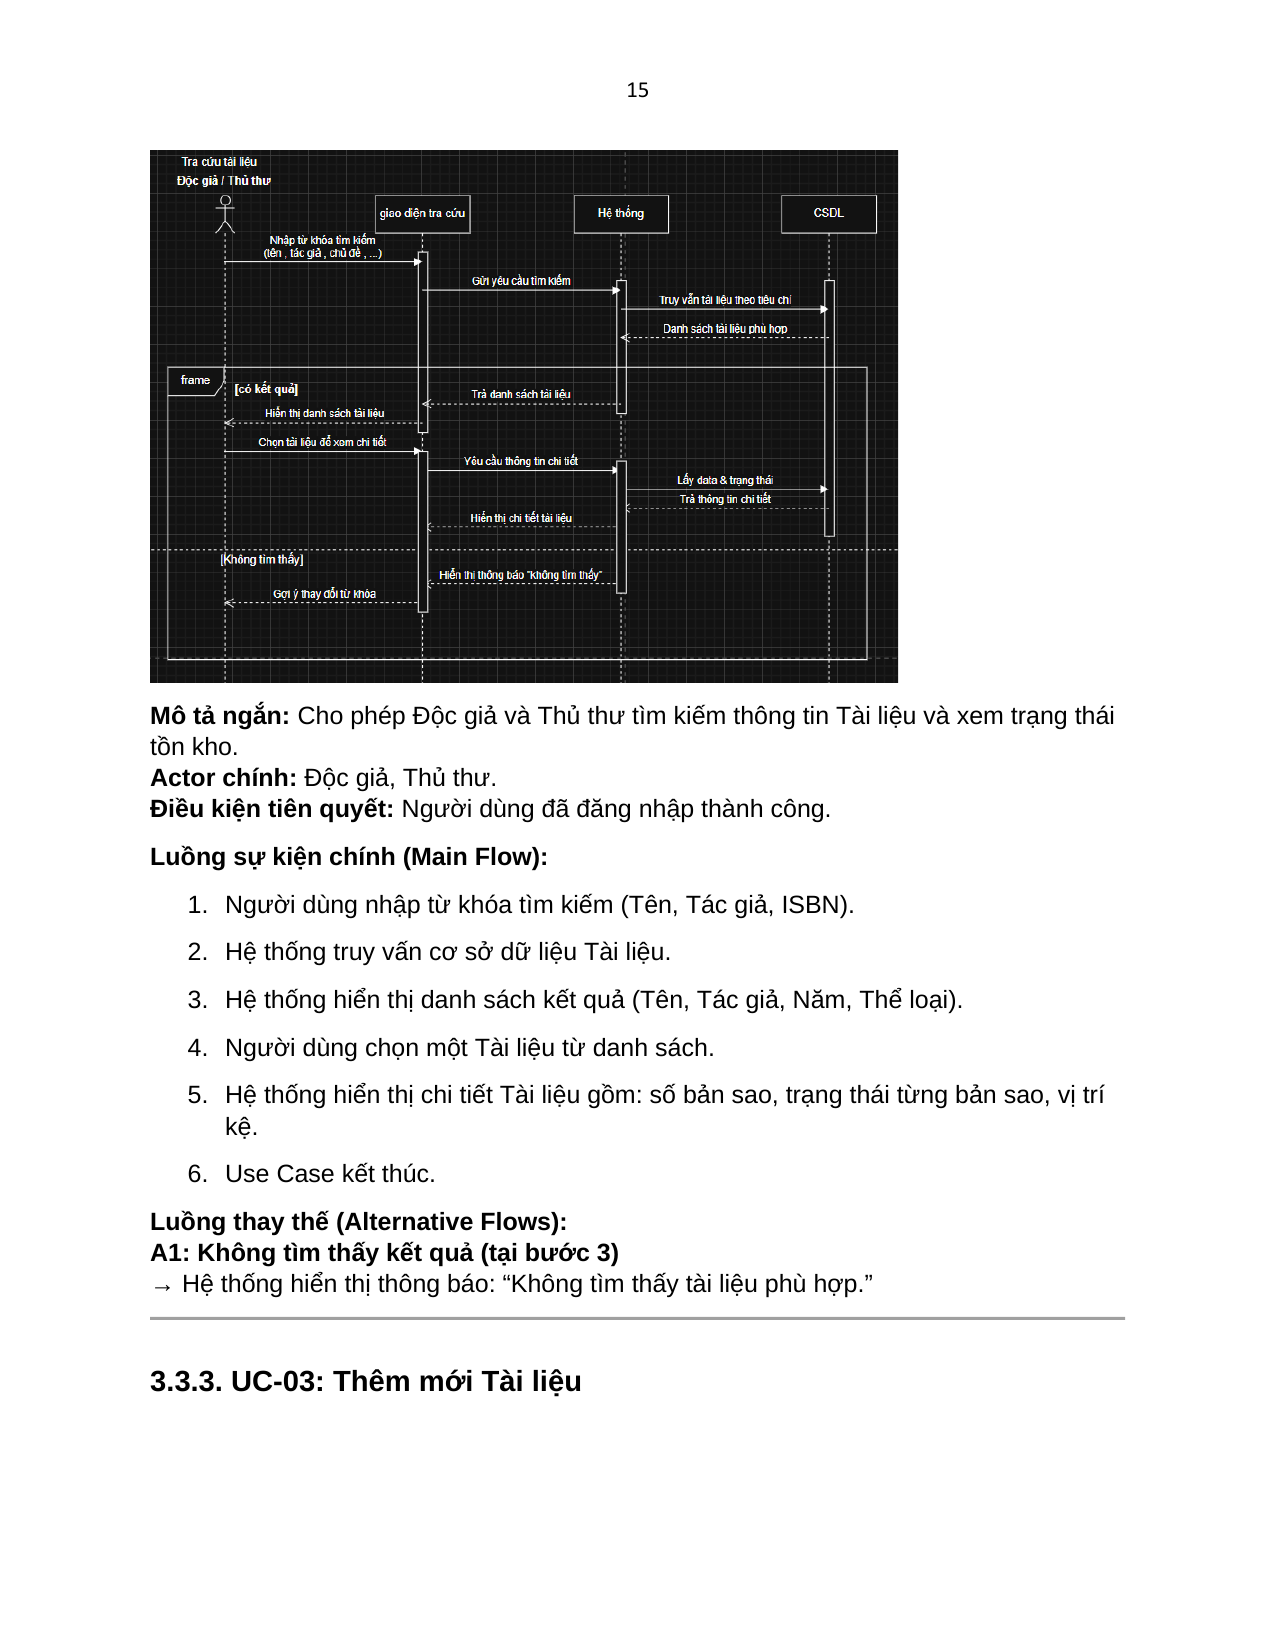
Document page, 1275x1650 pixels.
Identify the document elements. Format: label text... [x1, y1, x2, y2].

list Use Case kết thúc. [187, 1159, 1125, 1188]
list Người dùng nhập từ khóa tìm kiếm (Tên, Tác giả, ISBN). [187, 890, 1125, 918]
text Mô tả ngắn: Cho phép Độc giả và Thủ thư tìm kiếm thông tin Tài liệu và xem trạng thái tồn kho. Actor chính: Độc giả, Thủ thư. Điều kiện tiên quyết: Người dùng đã đăng nhập thành công. [150, 701, 1125, 823]
list Hệ thống hiển thị chi tiết Tài liệu gồm: số bản sao, trạng thái từng bản sao, vị trí kệ. [187, 1081, 1125, 1140]
text Luồng sự kiện chính (Main Flow): [150, 842, 1125, 871]
list Hệ thống hiển thị danh sách kết quả (Tên, Tác giả, Năm, Thể loại). [187, 985, 1125, 1014]
list Người dùng chọn một Tài liệu từ danh sách. [187, 1033, 1125, 1062]
text Luồng thay thế (Alternative Flows): A1: Không tìm thấy kết quả (tại bước 3) → Hệ thống hiển thị thông báo: “Không tìm thấy tài liệu phù hợp.” [150, 1207, 1125, 1298]
text 3.3.3. UC-03: Thêm mới Tài liệu [150, 1364, 1125, 1397]
picture [150, 150, 899, 683]
list Hệ thống truy vấn cơ sở dữ liệu Tài liệu. [187, 937, 1125, 966]
